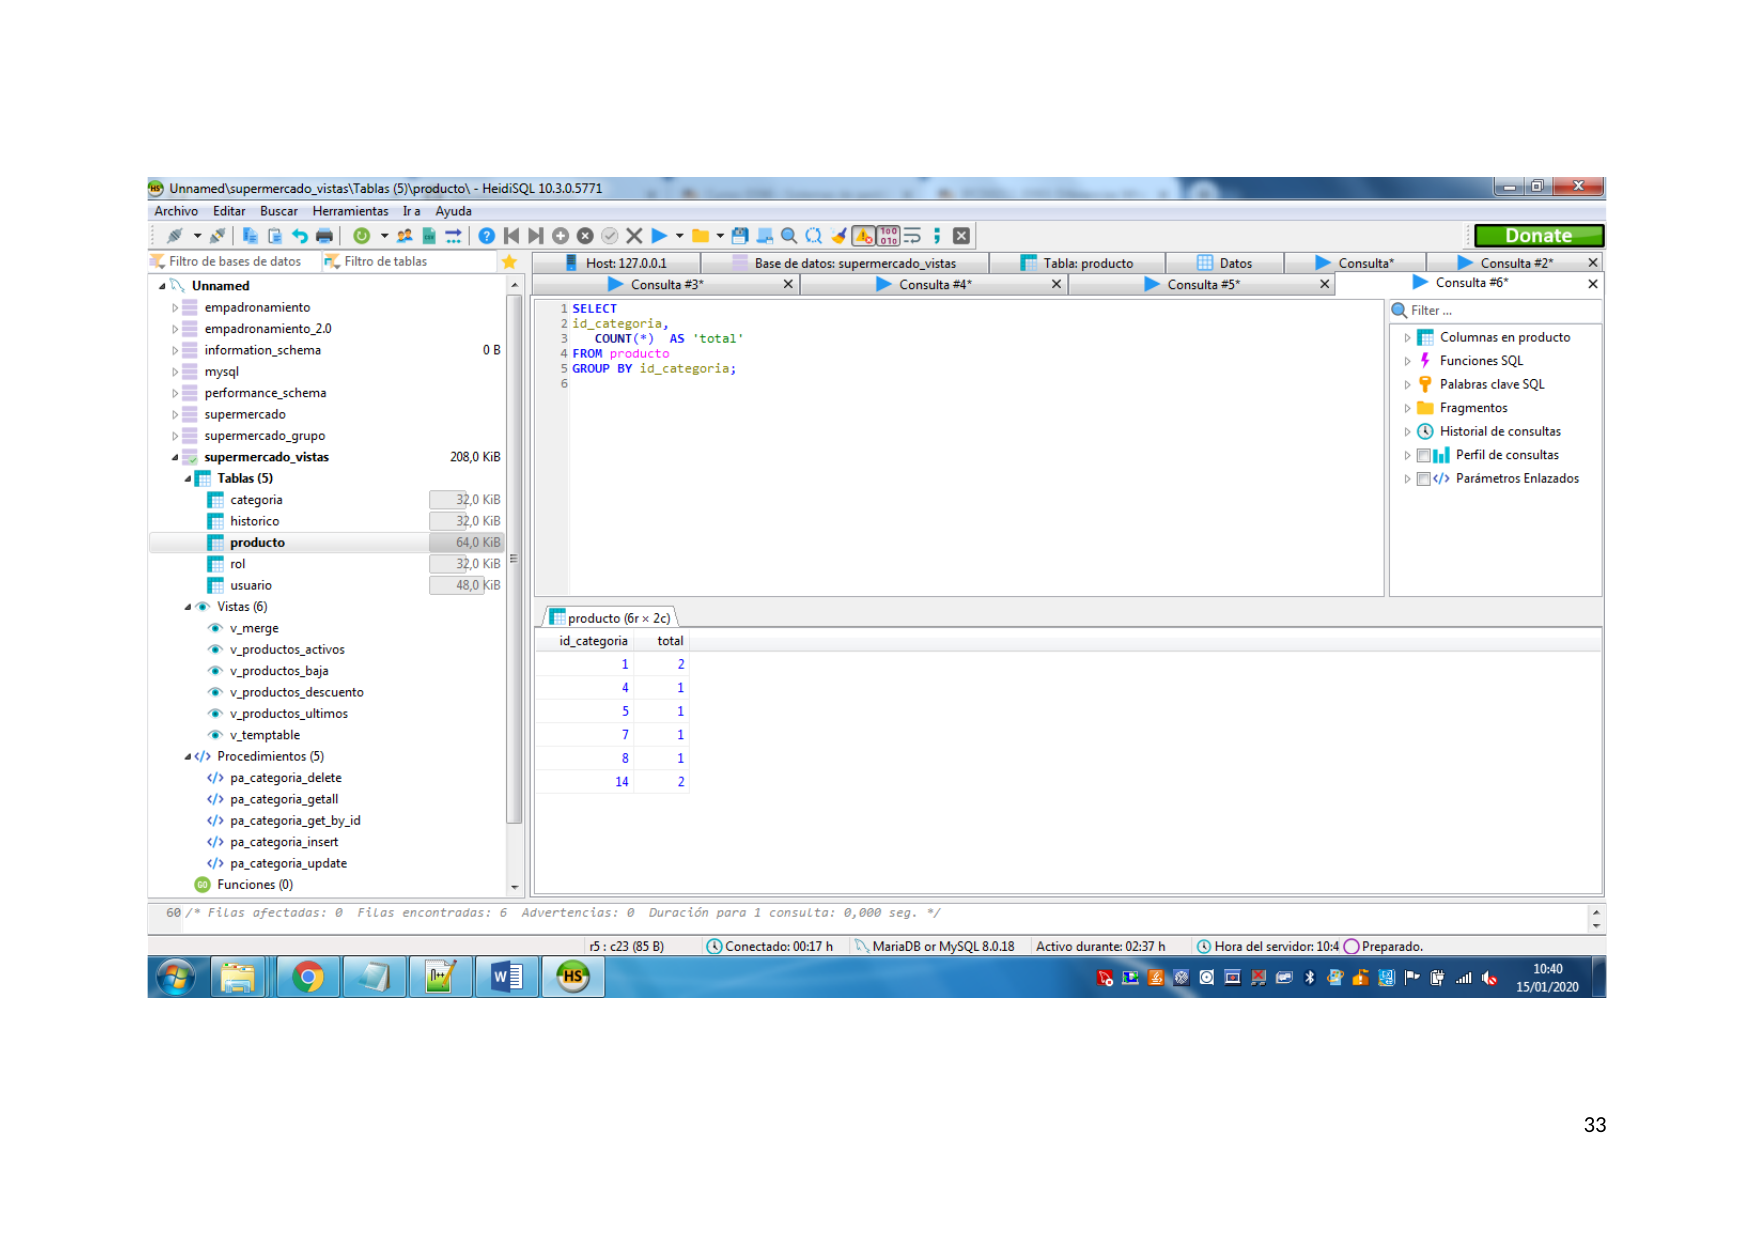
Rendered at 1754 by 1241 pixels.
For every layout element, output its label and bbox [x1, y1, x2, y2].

picture [147, 177, 1607, 998]
